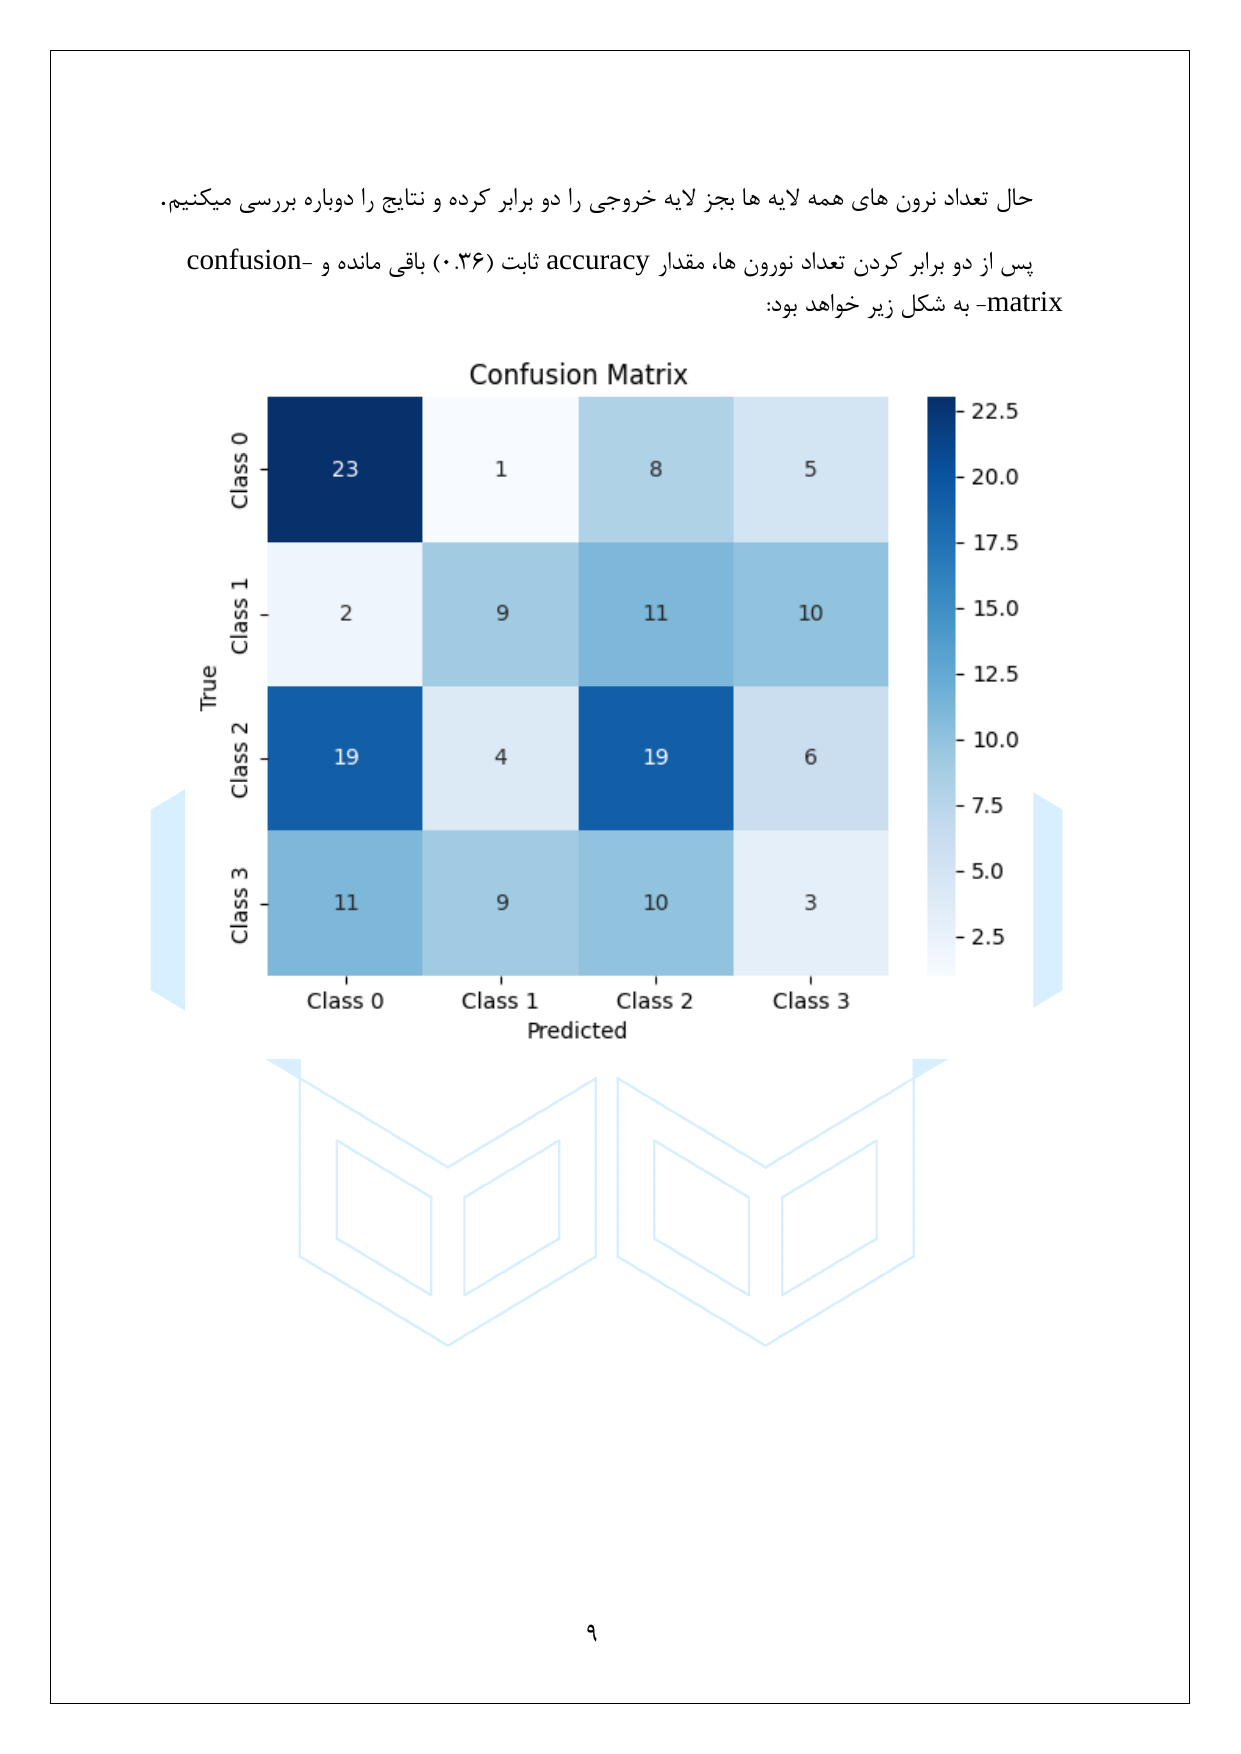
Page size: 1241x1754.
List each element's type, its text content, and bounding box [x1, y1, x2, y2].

text حال تعداد نرون های همه لایه ها بجز لایه خروجی را دو برابر کرده و نتایج را دوباره بررسی میکنیم. [150, 177, 1063, 216]
text پس از دو برابر کردن تعداد نورون ها، مقدار accuracy ثابت (0.36) باقی مانده و -confusion matrix- به شکل زیر خواهد بود: [150, 242, 1063, 322]
picture [185, 348, 1034, 1059]
